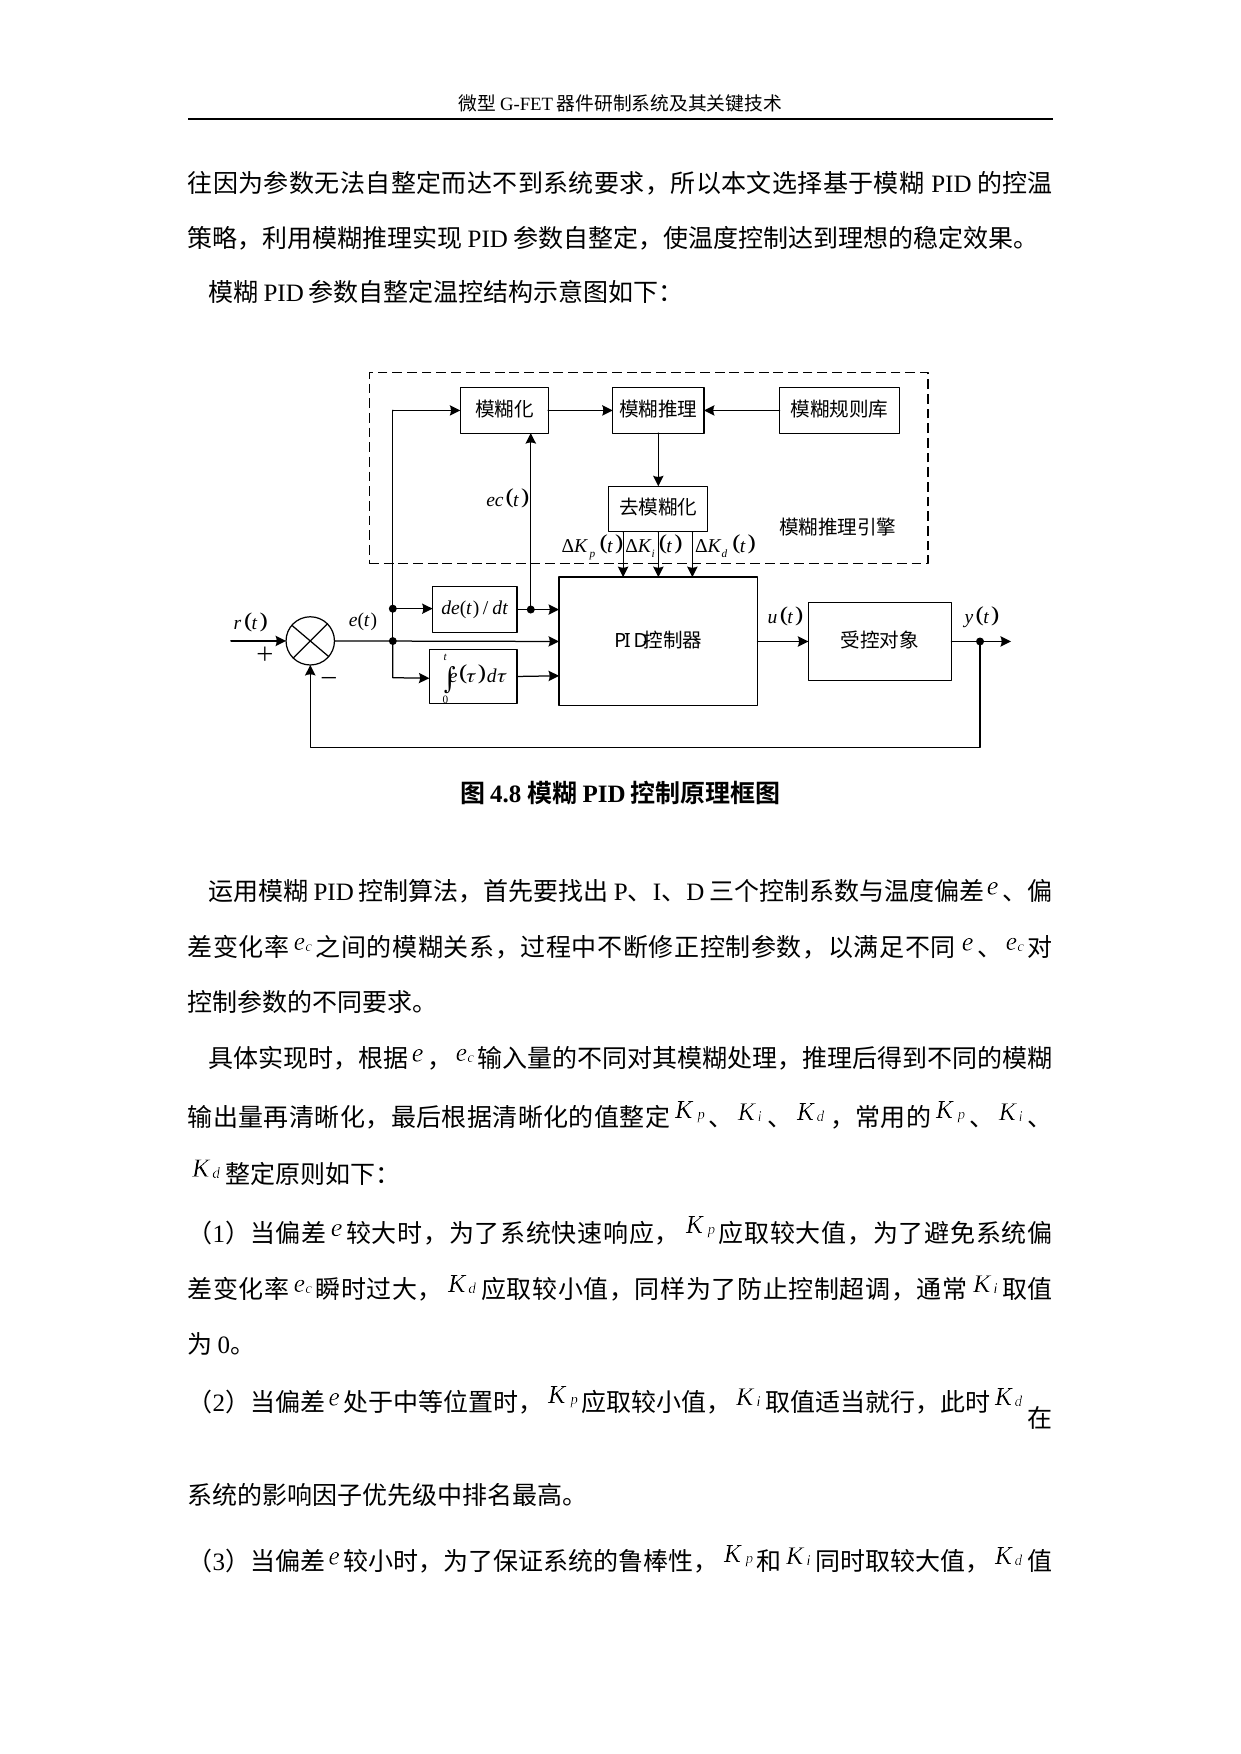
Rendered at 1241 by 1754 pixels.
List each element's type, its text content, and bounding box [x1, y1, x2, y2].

text 图4.8 模糊PID控制原理框图 [187, 774, 1053, 810]
list 当偏差处于中等位置时，应取较小值，取值适当就行，此时在系统的影响因子优先级中排名最高。 [187, 1378, 1053, 1512]
text 运用模糊PID控制算法，首先要找出P、I、D三个控制系数与温度偏差、偏差变化率之间的模糊关系，过程中不断修正控制参数，以满足不同、对控制参数的不同要求。 [187, 871, 1053, 1018]
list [187, 1537, 1053, 1578]
text 具体实现时，根据，输入量的不同对其模糊处理，推理后得到不同的模糊输出量再清晰化，最后根据清晰化的值整定、、，常用的、、整定原则如下： [187, 1037, 1053, 1191]
list 当偏差较大时，为了系统快速响应，应取较大值，为了避免系统偏差变化率瞬时过大，应取较小值，同样为了防止控制超调，通常取值为0。 [187, 1209, 1053, 1360]
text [187, 164, 1053, 254]
text 模糊PID参数自整定温控结构示意图如下： [187, 273, 1053, 309]
